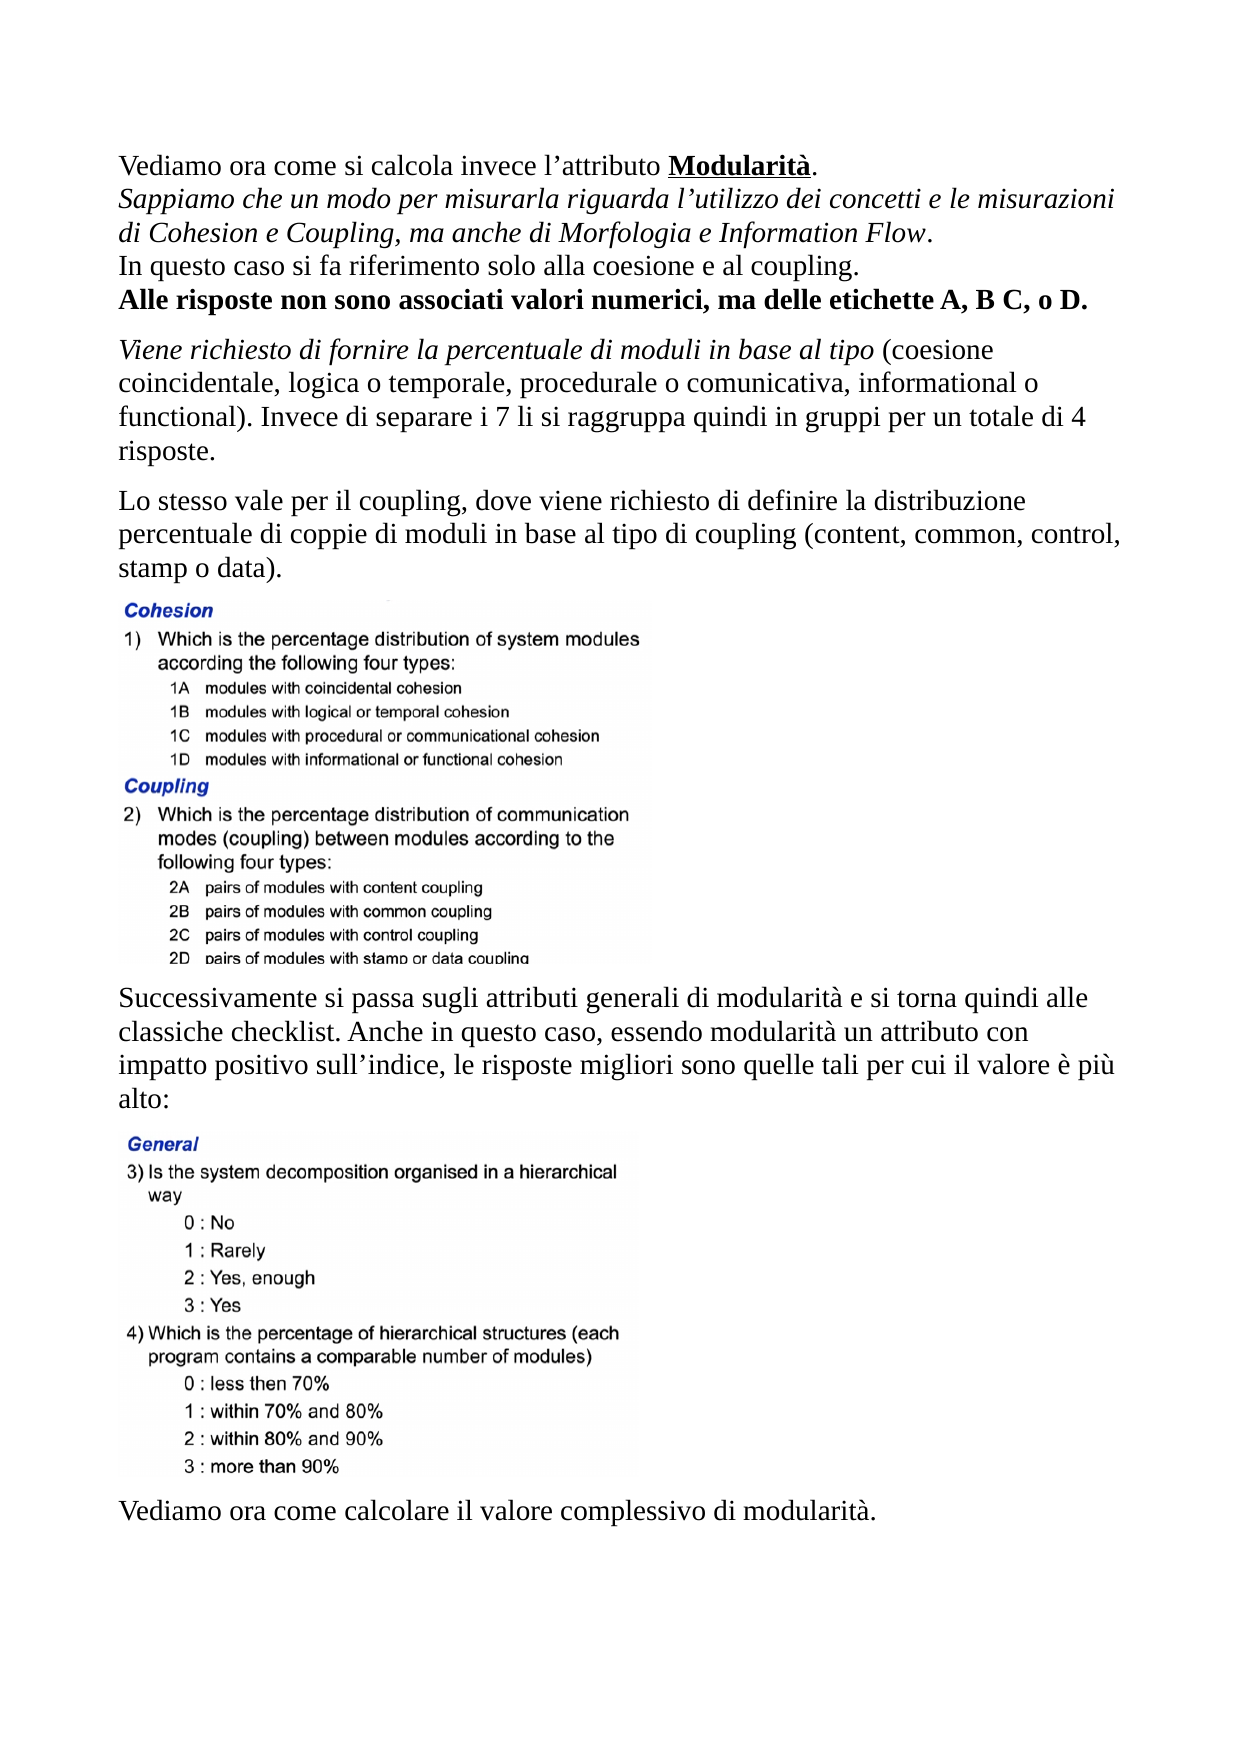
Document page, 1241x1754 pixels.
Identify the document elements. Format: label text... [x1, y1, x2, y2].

text Successivamente si passa sugli attributi generali di modularità e si torna quindi alle classiche checklist. Anche in questo caso, essendo modularità un attributo con impatto positivo sull’indice, le risposte migliori sono quelle tali per cui il valore è più alto: [118, 980, 1122, 1114]
picture [118, 1131, 640, 1477]
picture [118, 600, 652, 964]
text Vediamo ora come calcolare il valore complessivo di modularità. [118, 1493, 1122, 1526]
text Lo stesso vale per il coupling, dove viene richiesto di definire la distribuzione percentuale di coppie di moduli in base al tipo di coupling (content, common, control, stamp o data). [118, 483, 1122, 583]
text Viene richiesto di fornire la percentuale di moduli in base al tipo (coesione coincidentale, logica o temporale, procedurale o comunicativa, informational o functional). Invece di separare i 7 li si raggruppa quindi in gruppi per un totale di 4 risposte. [118, 332, 1122, 466]
text Vediamo ora come si calcola invece l’attributo Modularità. Sappiamo che un modo per misurarla riguarda l’utilizzo dei concetti e le misurazioni di Cohesion e Coupling, ma anche di Morfologia e Information Flow. In questo caso si fa riferimento solo alla coesione e al coupling. Alle risposte non sono associati valori numerici, ma delle etichette A, B C, o D. [118, 148, 1122, 315]
